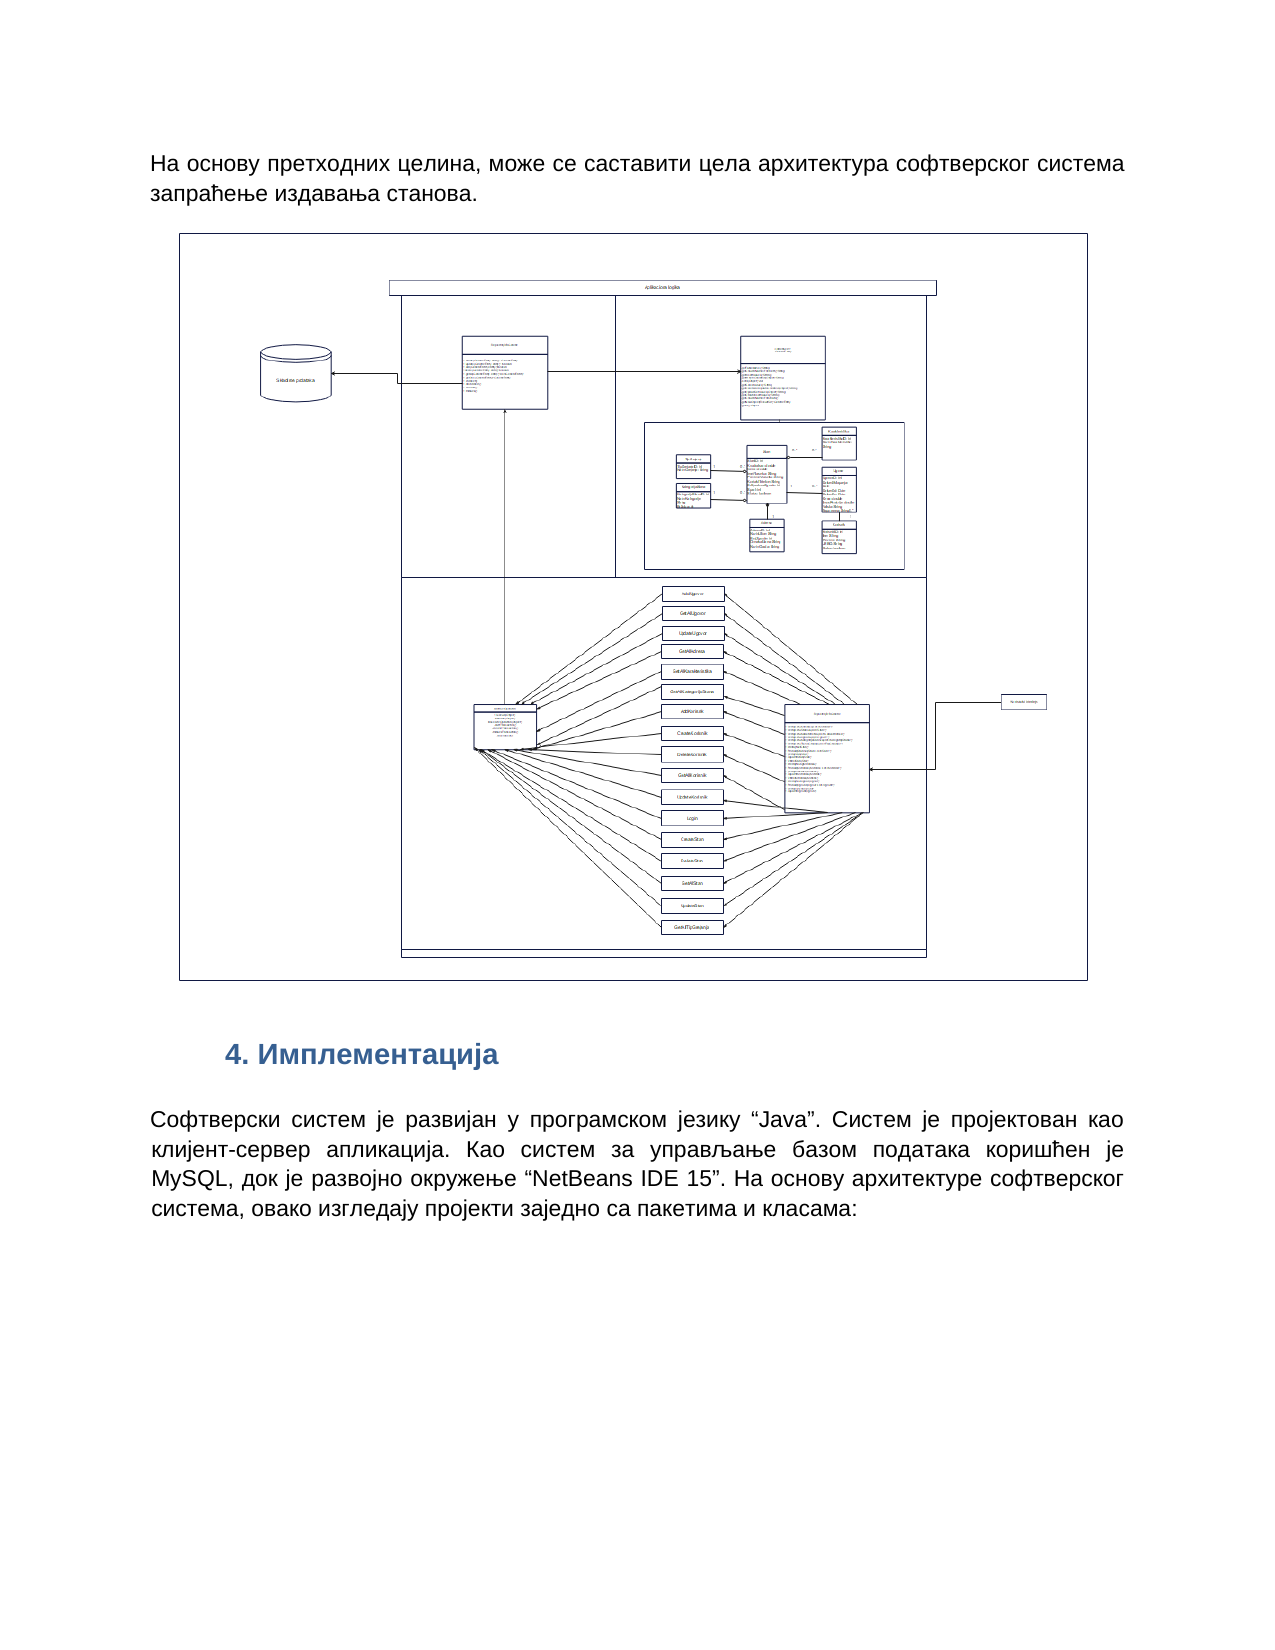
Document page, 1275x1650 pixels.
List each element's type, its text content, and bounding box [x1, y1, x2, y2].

text Софтверски систем је развијан у програмском језику “Java”. Систем је пројектован као клијент-сервер апликација. Као систем за управљање базом података коришћен je MySQL, док је развојно окружење “NetBeans IDE 15”. На основу архитектуре софтверског система, овако изгледају пројекти заједно са пакетима и класама: [150, 1106, 1125, 1221]
text На основу претходних целина, може се саставити цела архитектура софтверског система запраћење издавања станова. [150, 150, 1125, 206]
picture [150, 209, 1125, 1004]
text 4. Имплементација [225, 1037, 1125, 1071]
